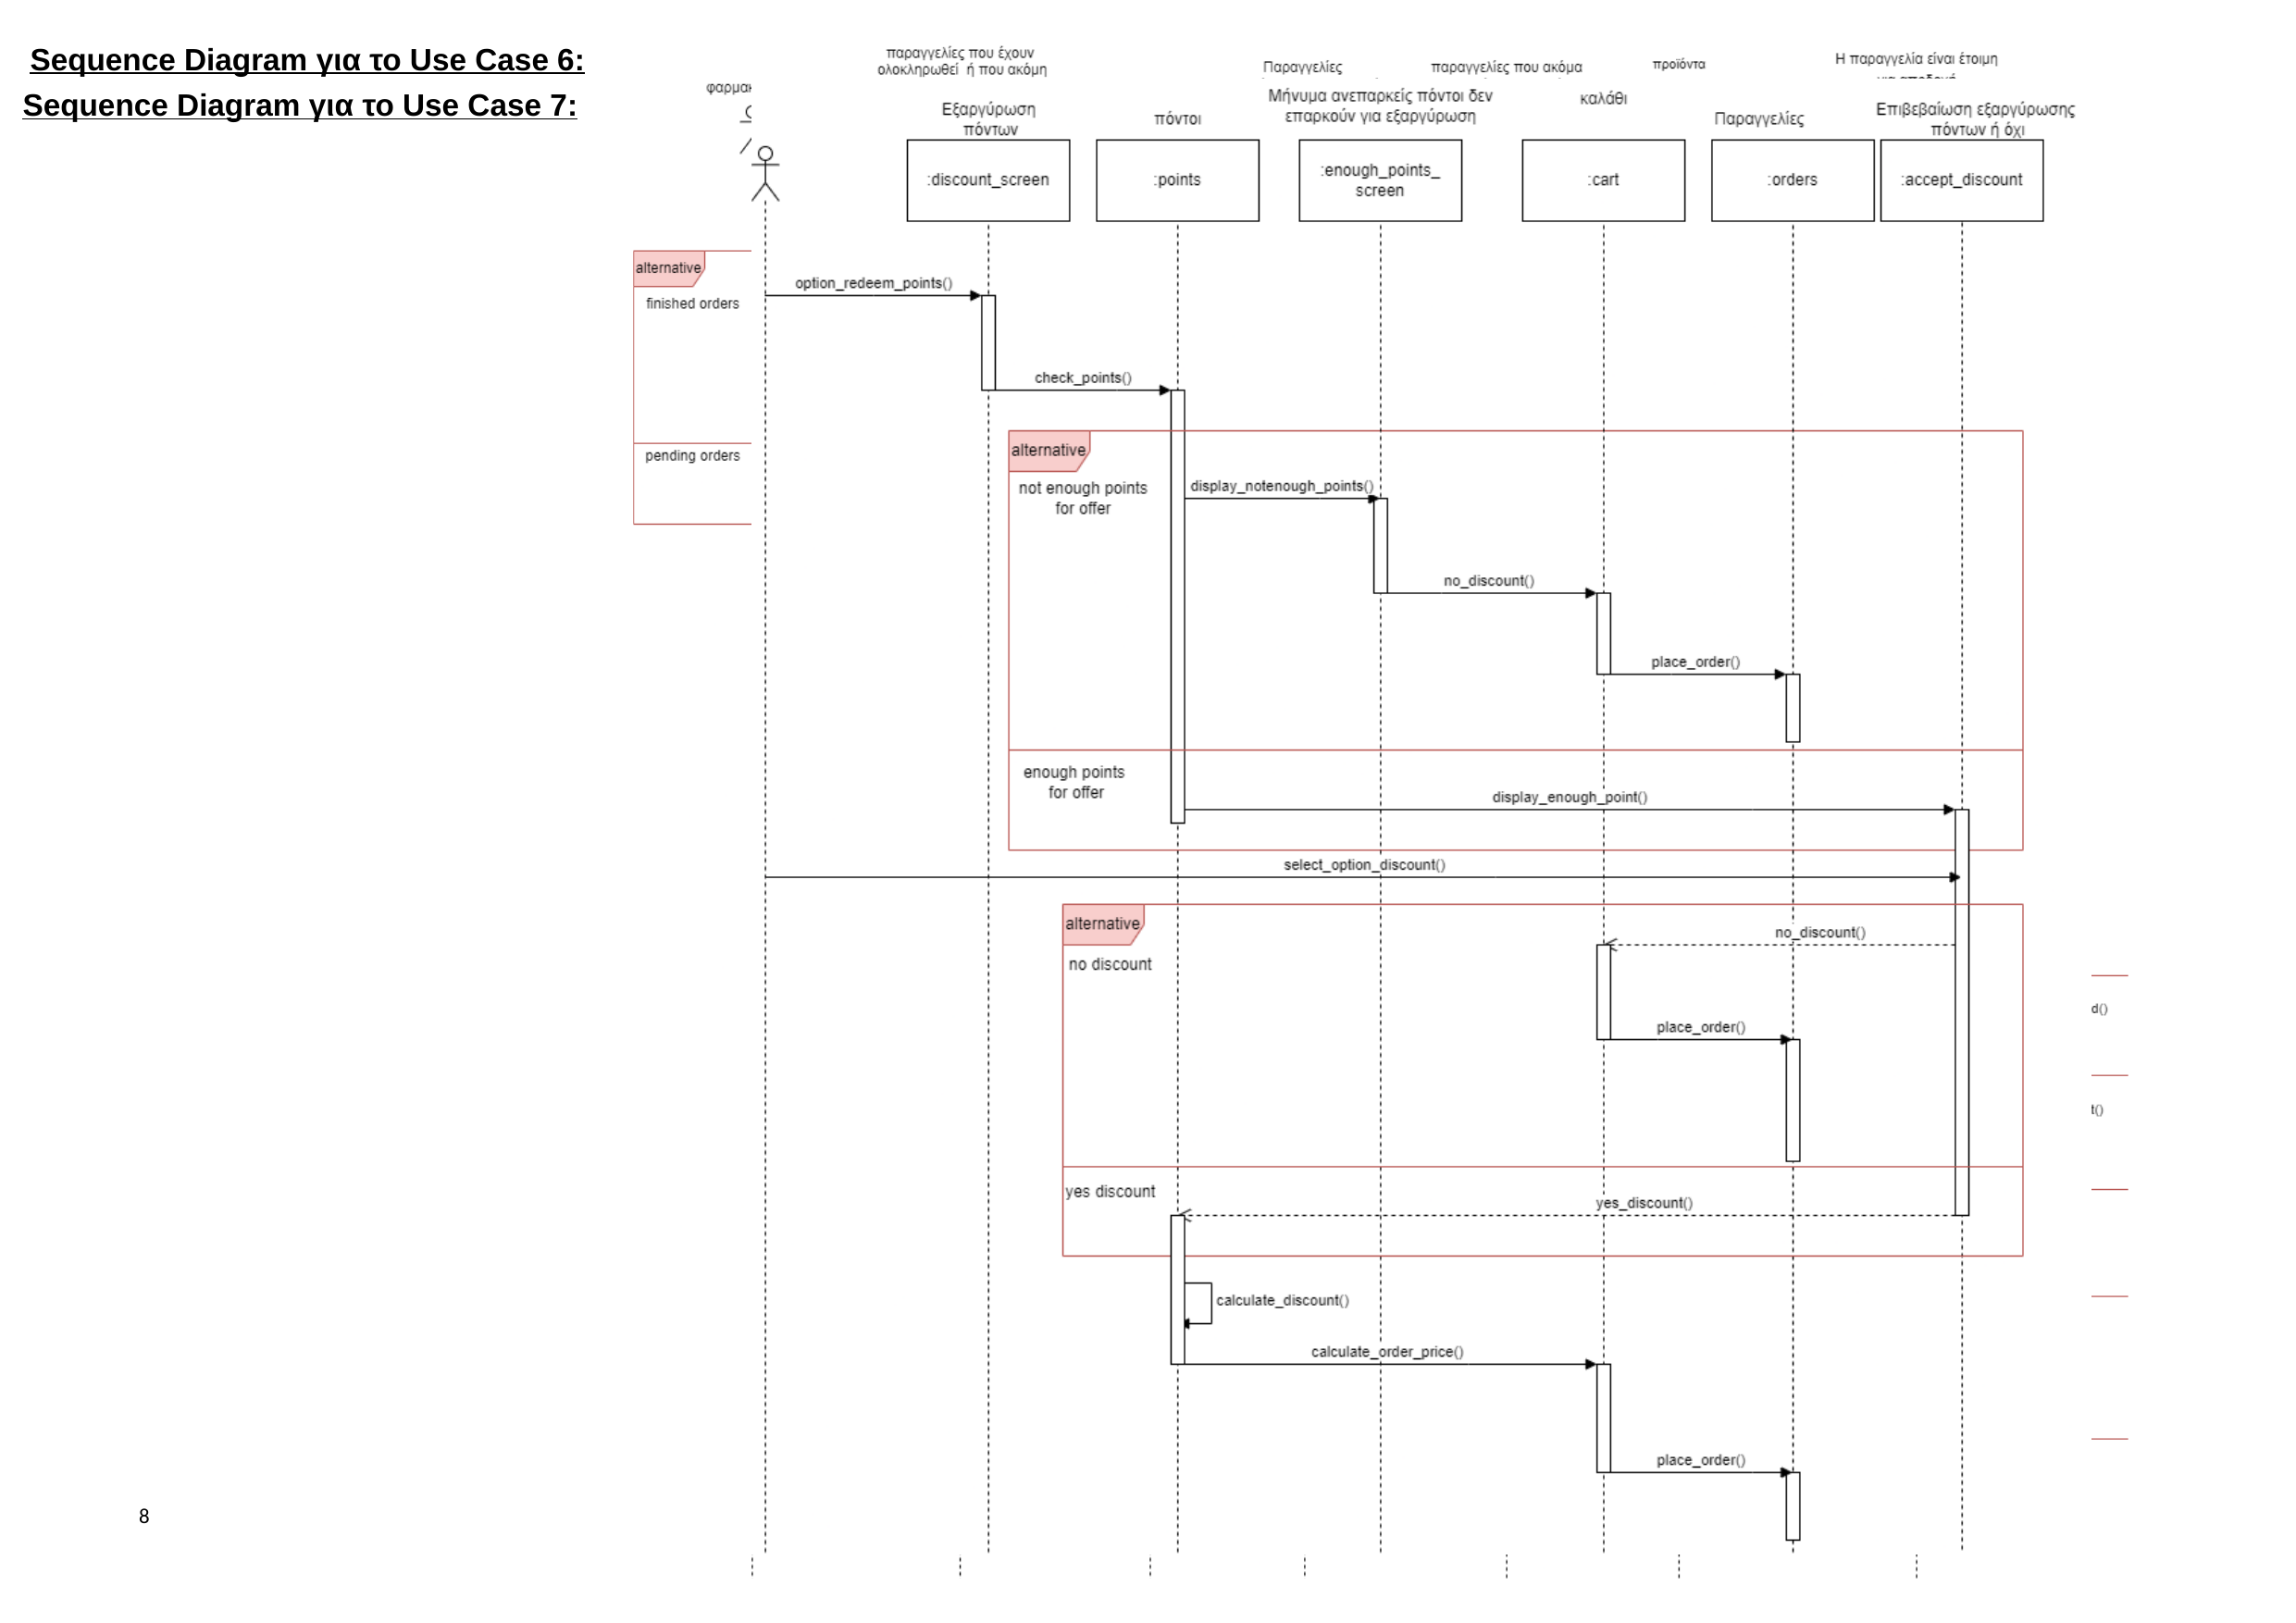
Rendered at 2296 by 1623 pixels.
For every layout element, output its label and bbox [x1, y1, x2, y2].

picture [633, 34, 2128, 1580]
